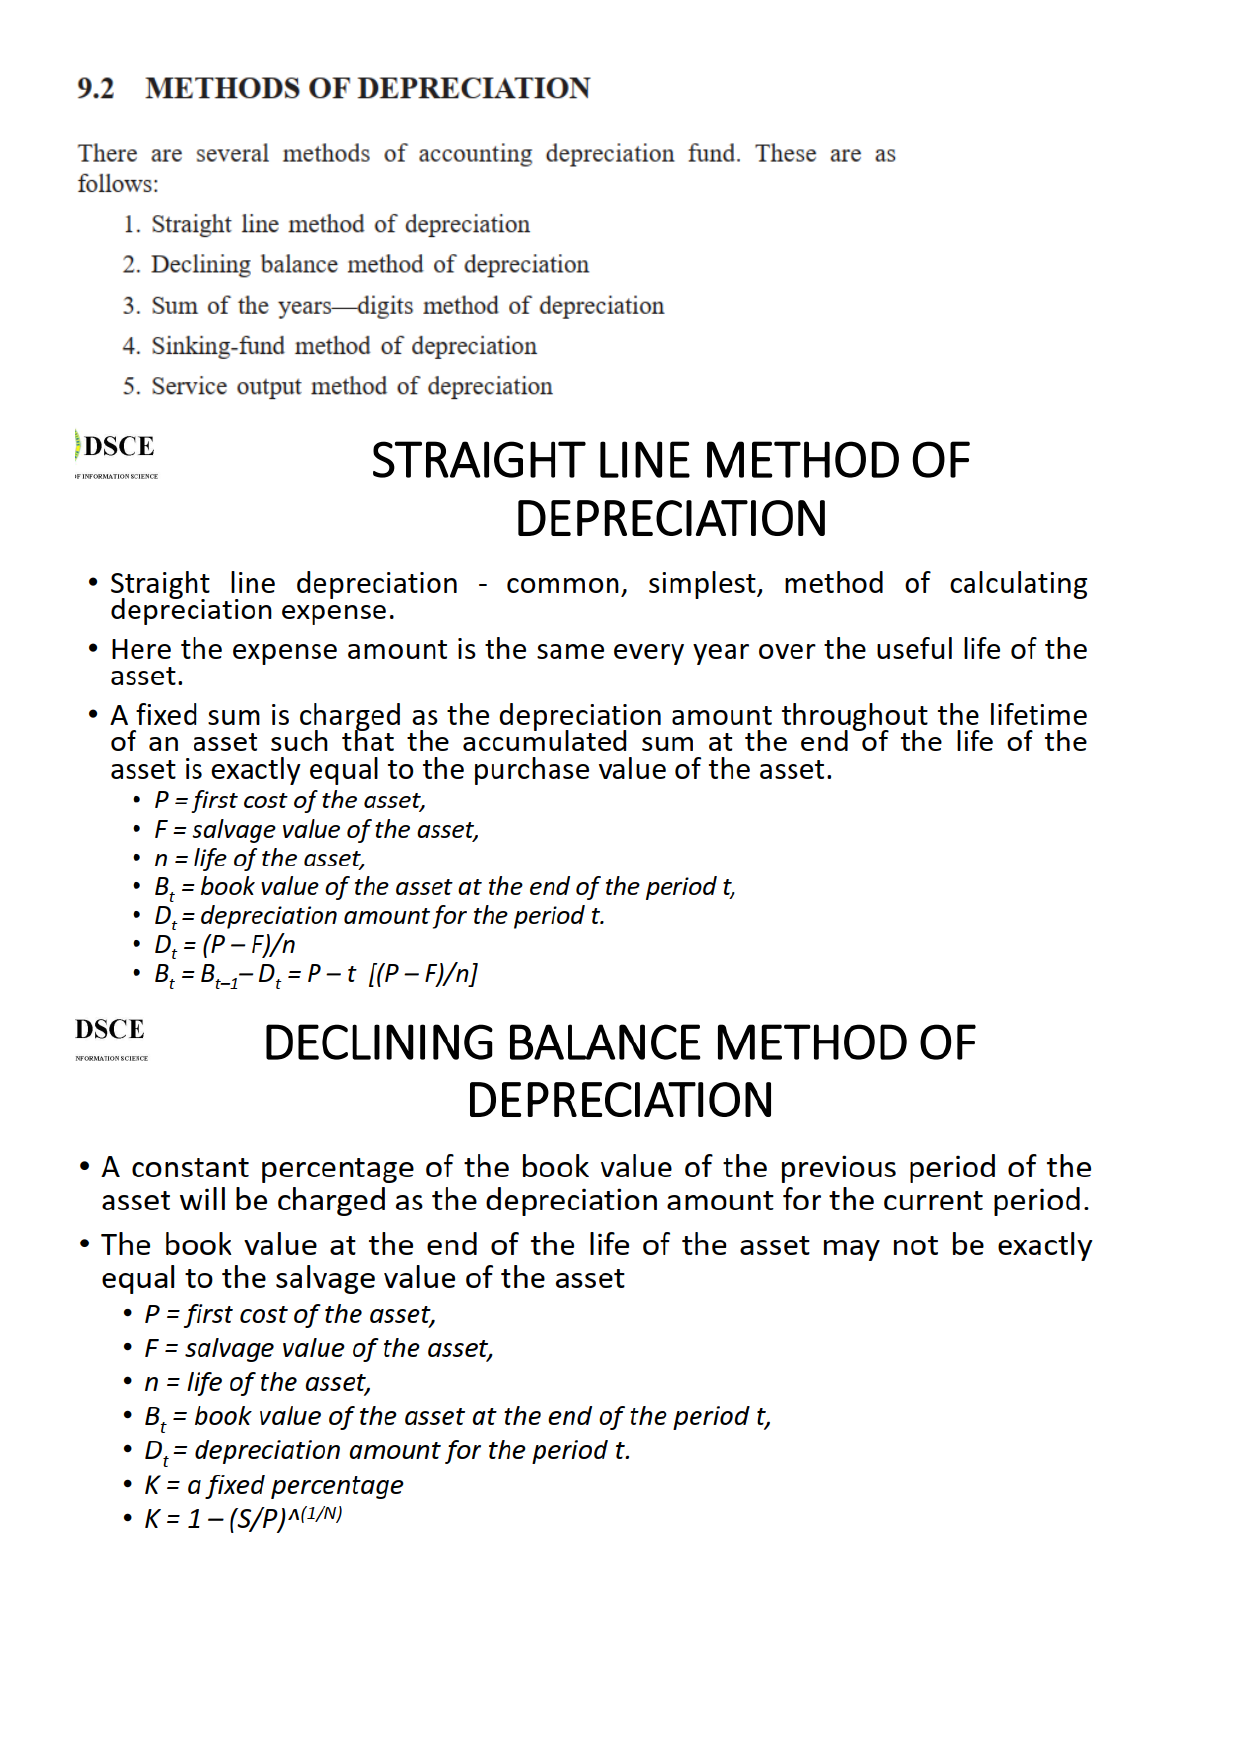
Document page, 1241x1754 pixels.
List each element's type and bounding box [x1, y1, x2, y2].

picture [75, 75, 911, 409]
picture [75, 1009, 1099, 1542]
picture [75, 427, 1091, 991]
